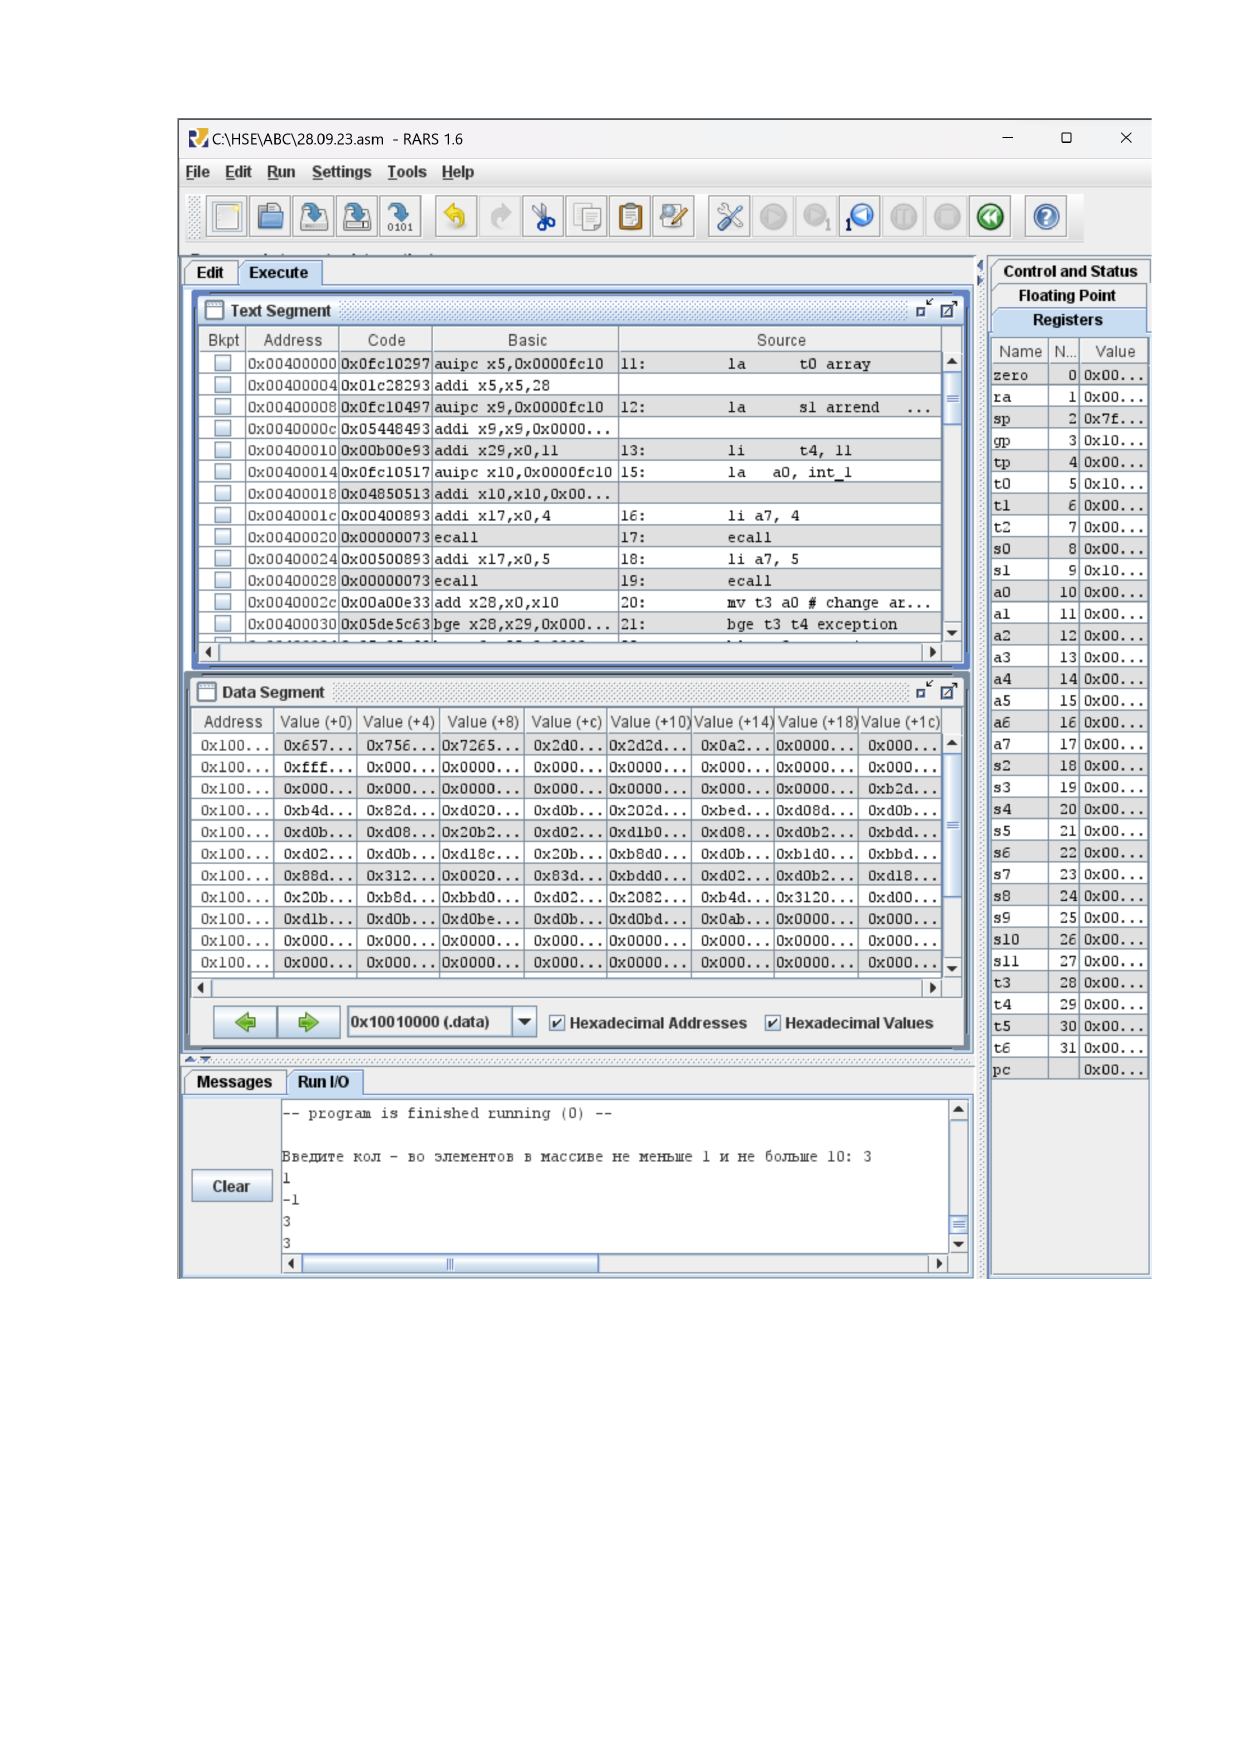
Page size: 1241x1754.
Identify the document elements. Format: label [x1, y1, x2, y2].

picture [177, 118, 1152, 1279]
